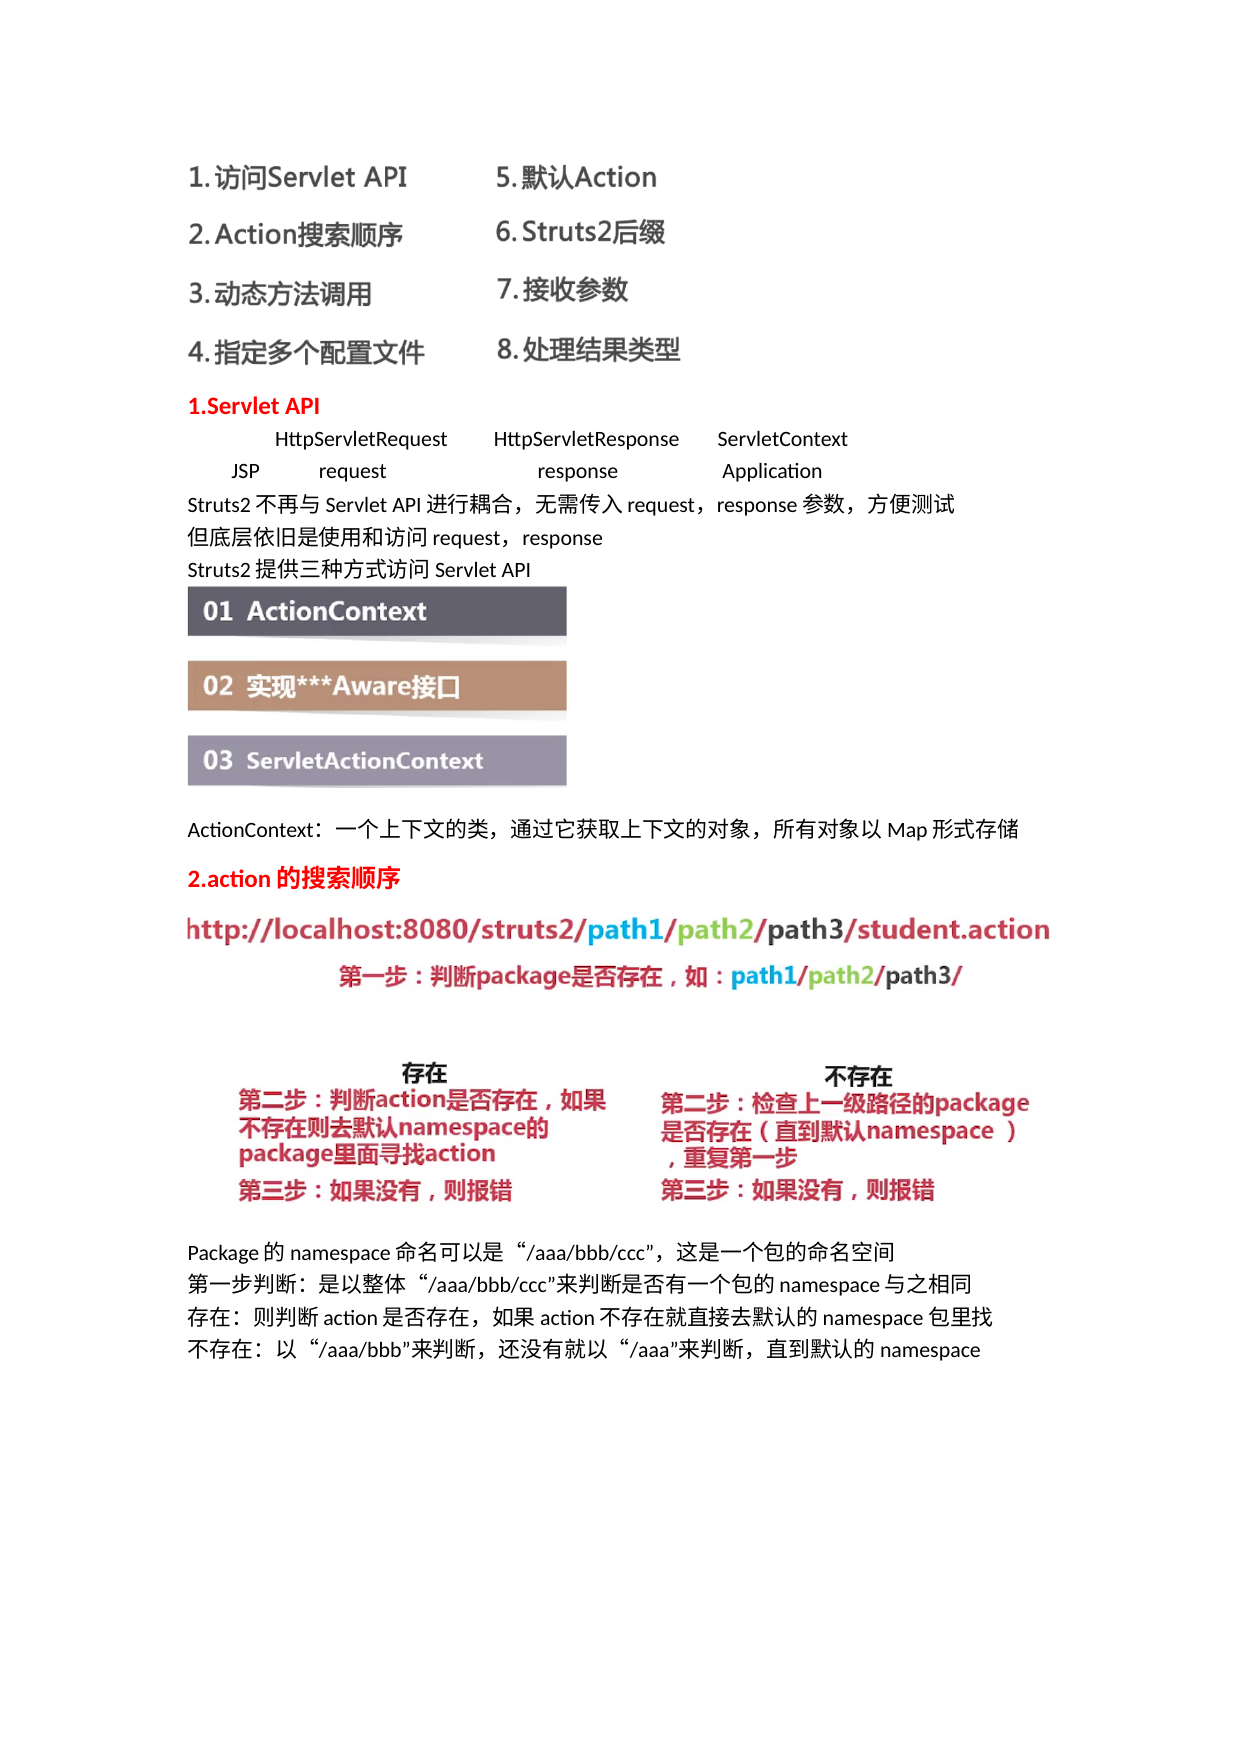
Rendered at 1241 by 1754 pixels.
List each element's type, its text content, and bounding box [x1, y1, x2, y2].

text 第一步判断：是以整体“/aaa/bbb/ccc”来判断是否有一个包的namespace与之相同 [187, 1267, 1053, 1299]
list Struts2提供三种方式访问Servlet API [187, 552, 1053, 584]
text Package的namespace命名可以是“/aaa/bbb/ccc”，这是一个包的命名空间 [187, 1234, 1053, 1267]
picture [187, 584, 567, 788]
list JSP request response Application [187, 454, 1053, 487]
list HttpServletRequest HttpServletResponse ServletContext [231, 422, 1053, 454]
picture [187, 162, 684, 367]
text 2.action的搜索顺序 [187, 844, 1053, 909]
text 不存在：以“/aaa/bbb”来判断，还没有就以“/aaa”来判断，直到默认的namespace [187, 1332, 1053, 1364]
text 存在：则判断action是否存在，如果action不存在就直接去默认的namespace包里找 [187, 1299, 1053, 1332]
text ActionContext：一个上下文的类，通过它获取上下文的对象，所有对象以Map形式存储 [187, 812, 1053, 844]
list Servlet API [187, 389, 1053, 422]
list 但底层依旧是使用和访问request，response [187, 519, 1053, 552]
picture [187, 909, 1052, 1208]
list Struts2不再与Servlet API进行耦合，无需传入request，response参数，方便测试 [187, 487, 1053, 519]
